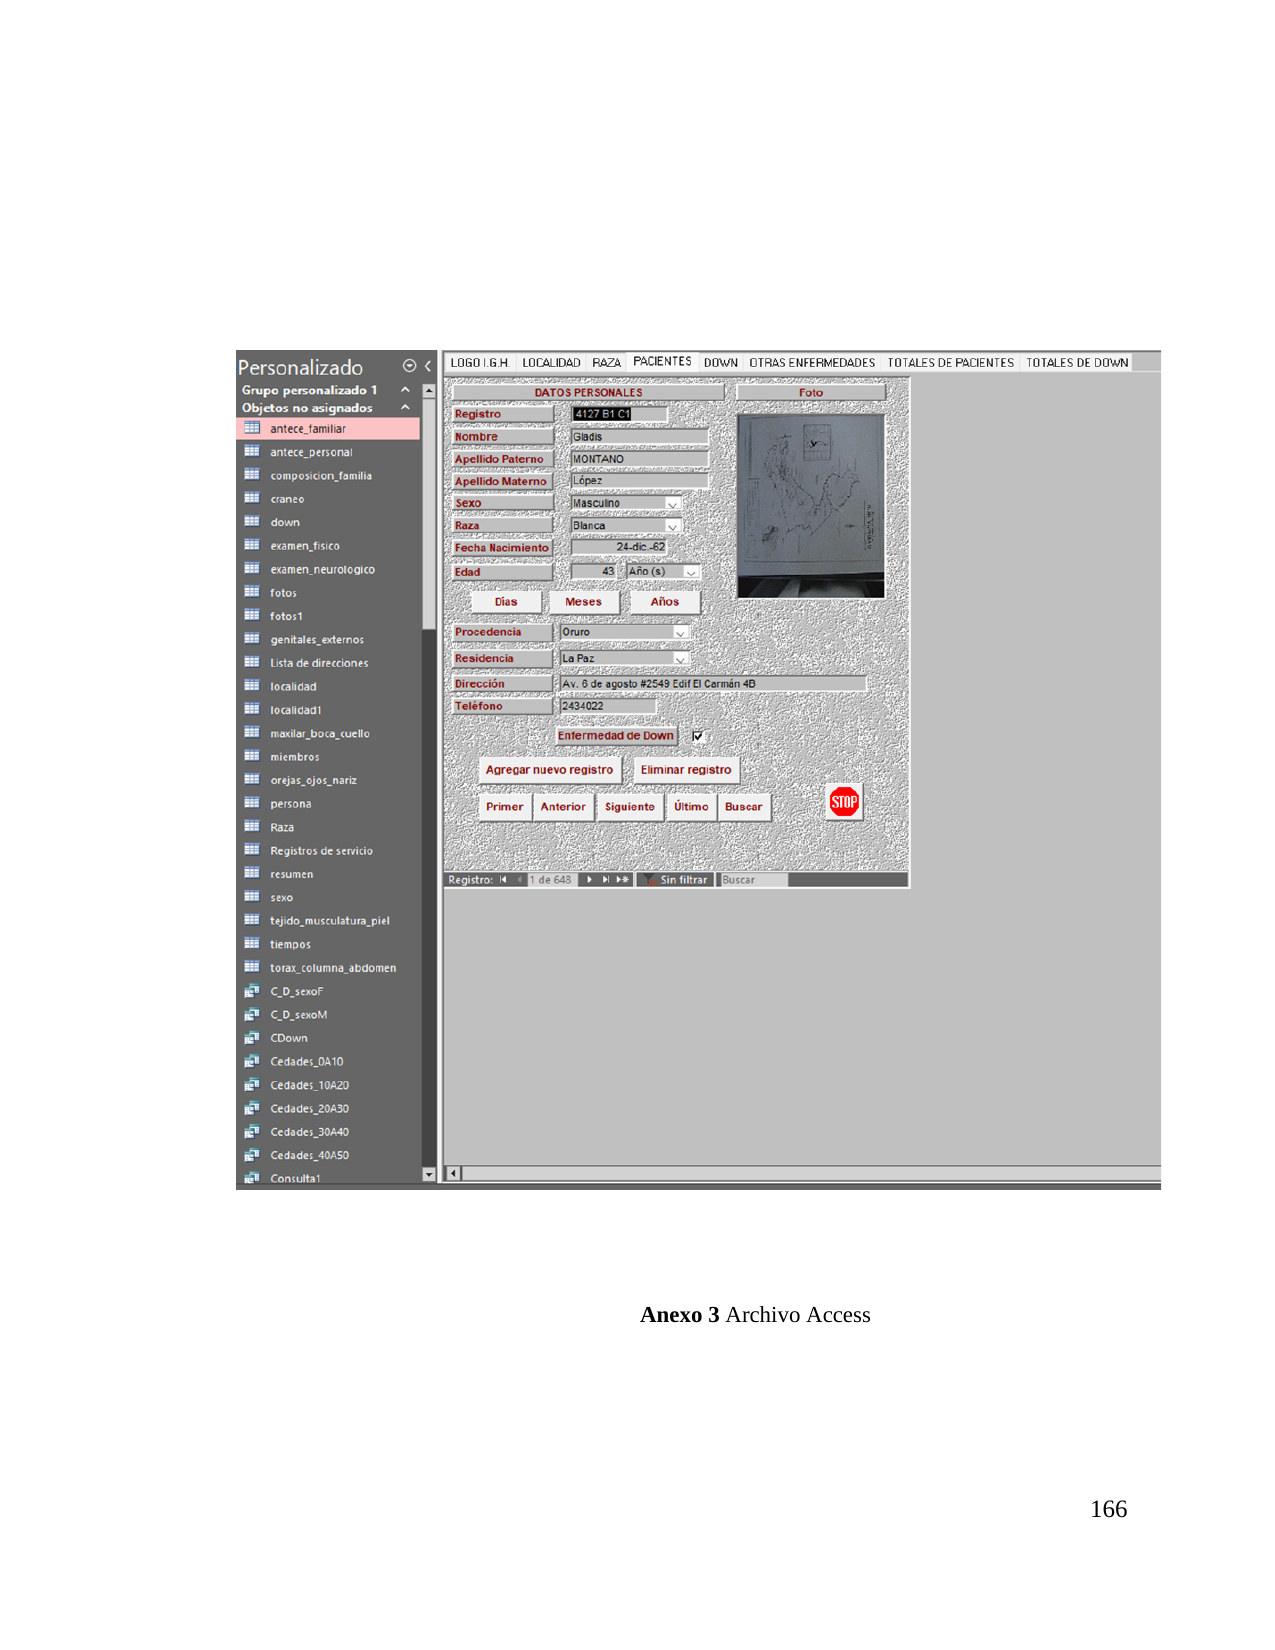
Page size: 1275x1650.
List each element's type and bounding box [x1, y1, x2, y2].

picture [236, 350, 1162, 1190]
